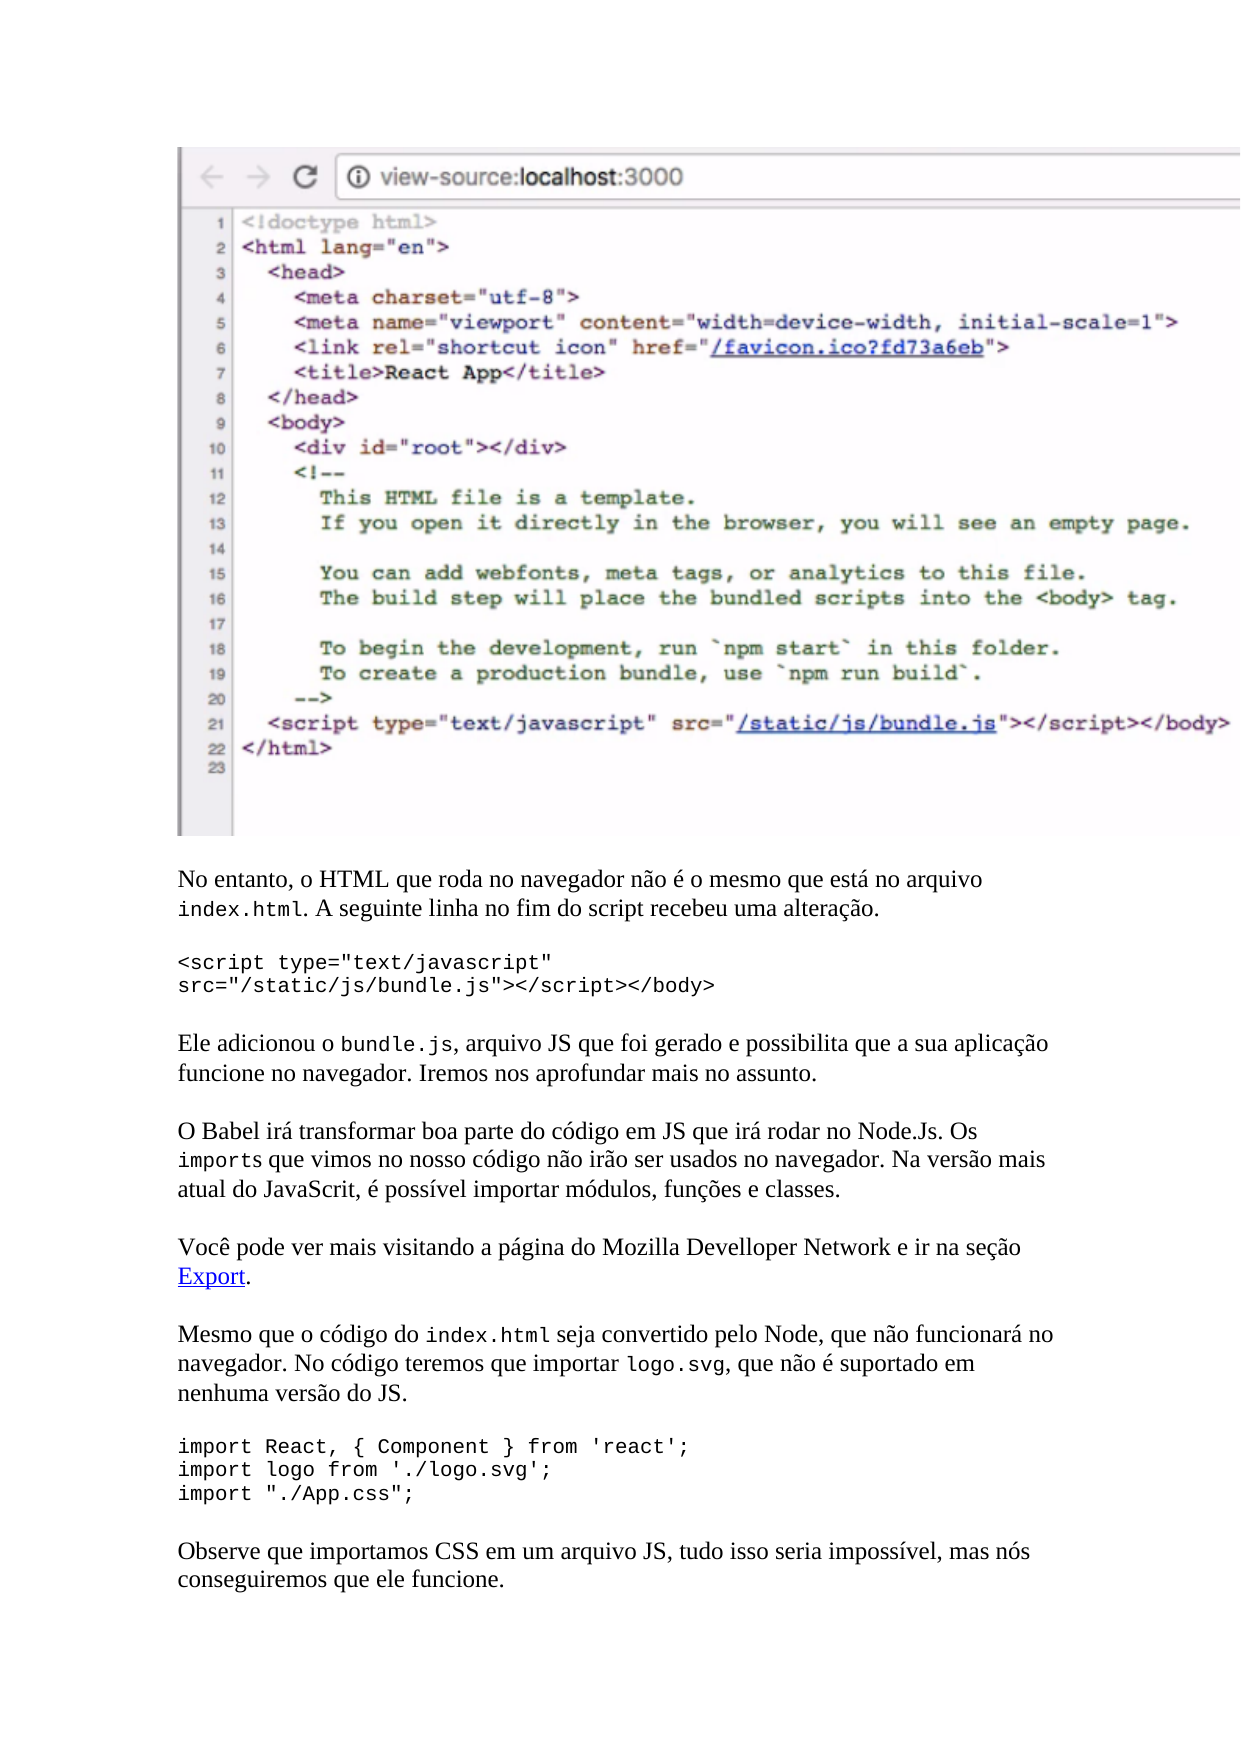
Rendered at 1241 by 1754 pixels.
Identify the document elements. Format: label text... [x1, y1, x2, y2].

text No entanto, o HTML que roda no navegador não é o mesmo que está no arquivo index.html. A seguinte linha no fim do script recebeu uma alteração. [177, 864, 1063, 923]
text <script type="text/javascript" src="/static/js/bundle.js"></script></body> [177, 952, 1063, 999]
text Mesmo que o código do index.html seja convertido pelo Node, que não funcionará no navegador. No código teremos que importar logo.svg, que não é suportado em nenhuma versão do JS. [177, 1319, 1063, 1407]
text import "./App.css"; [177, 1483, 1063, 1507]
text O Babel irá transformar boa parte do código em JS que irá rodar no Node.Js. Os imports que vimos no nosso código não irão ser usados no navegador. Na versão mais atual do JavaScrit, é possível importar módulos, funções e classes. [177, 1116, 1063, 1203]
text import React, { Component } from 'react'; [177, 1436, 1063, 1459]
text Observe que importamos CSS em um arquivo JS, tudo isso seria impossível, mas nós conseguiremos que ele funcione. [177, 1536, 1063, 1593]
text import logo from './logo.svg'; [177, 1459, 1063, 1483]
text Você pode ver mais visitando a página do Mozilla Develloper Network e ir na seção Export. [177, 1232, 1063, 1289]
text Ele adicionou o bundle.js, arquivo JS que foi gerado e possibilita que a sua aplicação funcione no navegador. Iremos nos aprofundar mais no assunto. [177, 1028, 1063, 1087]
picture [177, 147, 1241, 836]
